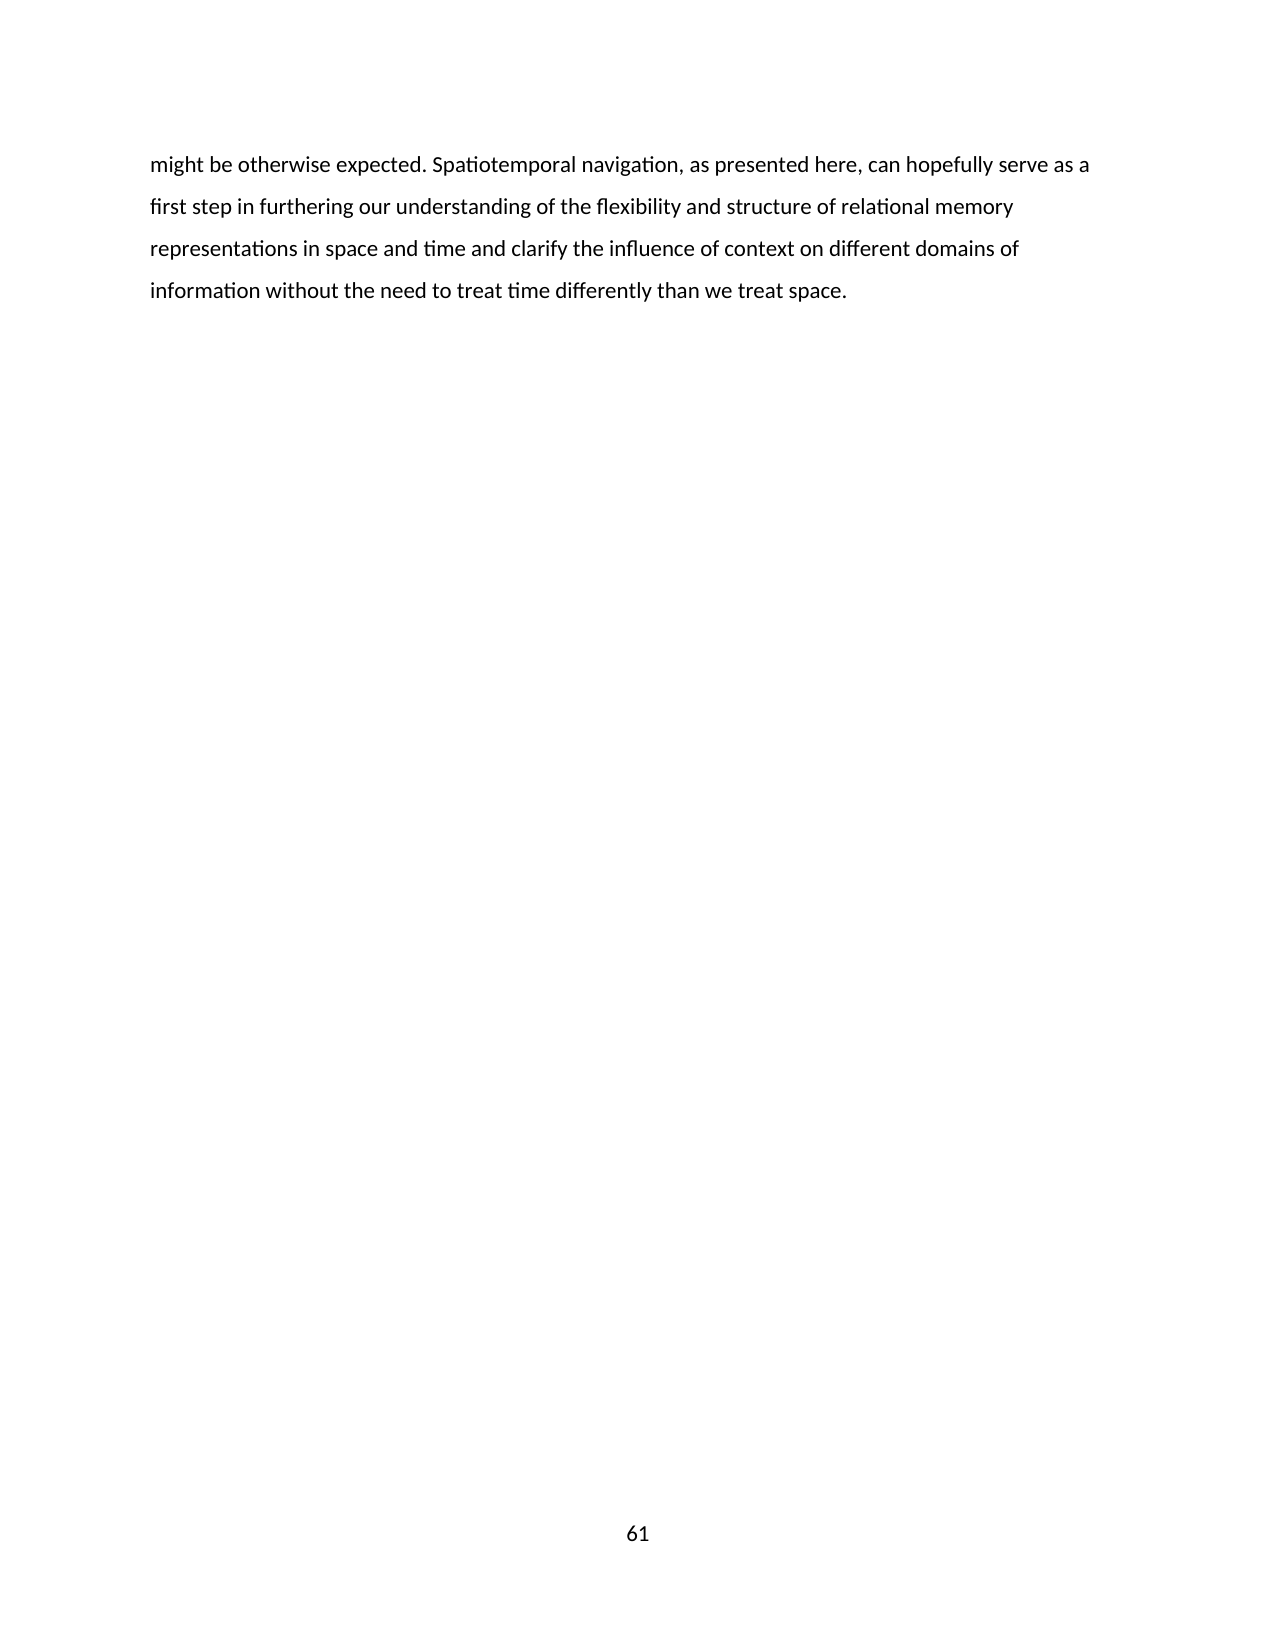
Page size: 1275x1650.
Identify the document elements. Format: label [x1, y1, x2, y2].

text [150, 150, 1125, 304]
